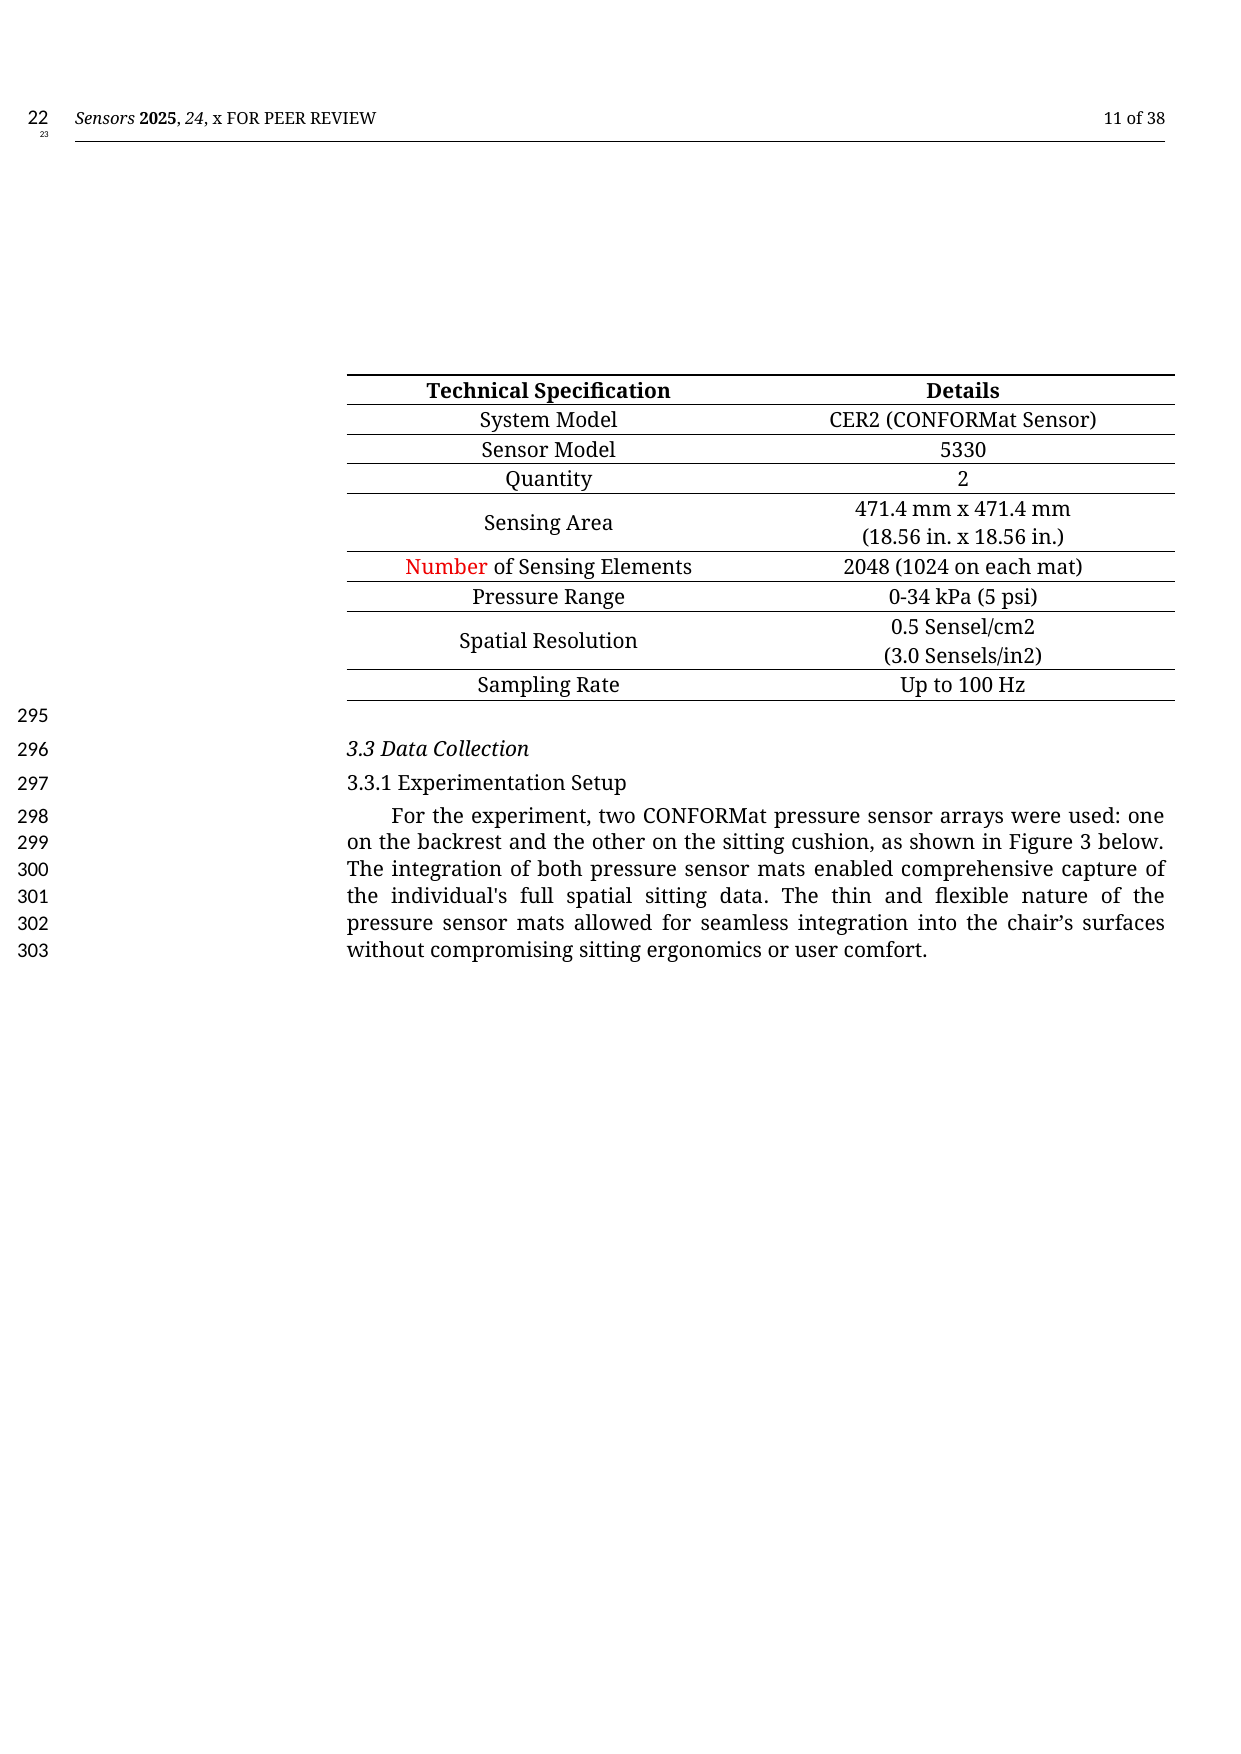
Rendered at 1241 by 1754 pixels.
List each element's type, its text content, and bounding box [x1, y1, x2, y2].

table_cell 0-34 kPa (5 psi) [750, 582, 1175, 611]
table_header Technical Specification [347, 376, 750, 404]
table_cell Number of Sensing Elements [347, 552, 750, 581]
table_cell Sensor Model [347, 435, 750, 463]
table_cell System Model [347, 405, 750, 434]
table_cell Up to 100 Hz [750, 670, 1175, 699]
table_cell Spatial Resolution [347, 612, 750, 669]
table_cell Pressure Range [347, 582, 750, 611]
subtitle 3.3.1 Experimentation Setup [347, 768, 1165, 795]
table_cell 0.5 Sensel/cm2 (3.0 Sensels/in2) [750, 612, 1175, 669]
table_header Details [750, 376, 1175, 404]
table_cell Quantity [347, 464, 750, 493]
table_cell Sensing Area [347, 494, 750, 551]
table_cell 471.4 mm x 471.4 mm (18.56 in. x 18.56 in.) [750, 494, 1175, 551]
table_cell Sampling Rate [347, 670, 750, 699]
table_cell CER2 (CONFORMat Sensor) [750, 405, 1175, 434]
text For the experiment, two CONFORMat pressure sensor arrays were used: one on the backrest and the other on the sitting cushion, as shown in Figure 3 below. The integration of both pressure sensor mats enabled comprehensive capture of the individual's full spatial sitting data. The thin and flexible nature of the pressure sensor mats allowed for seamless integration into the chair’s surfaces without compromising sitting ergonomics or user comfort. [347, 802, 1165, 964]
table_cell 2048 (1024 on each mat) [750, 552, 1175, 581]
subtitle 3.3 Data Collection [347, 735, 1165, 762]
table_cell 2 [750, 464, 1175, 493]
table_cell 5330 [750, 435, 1175, 463]
